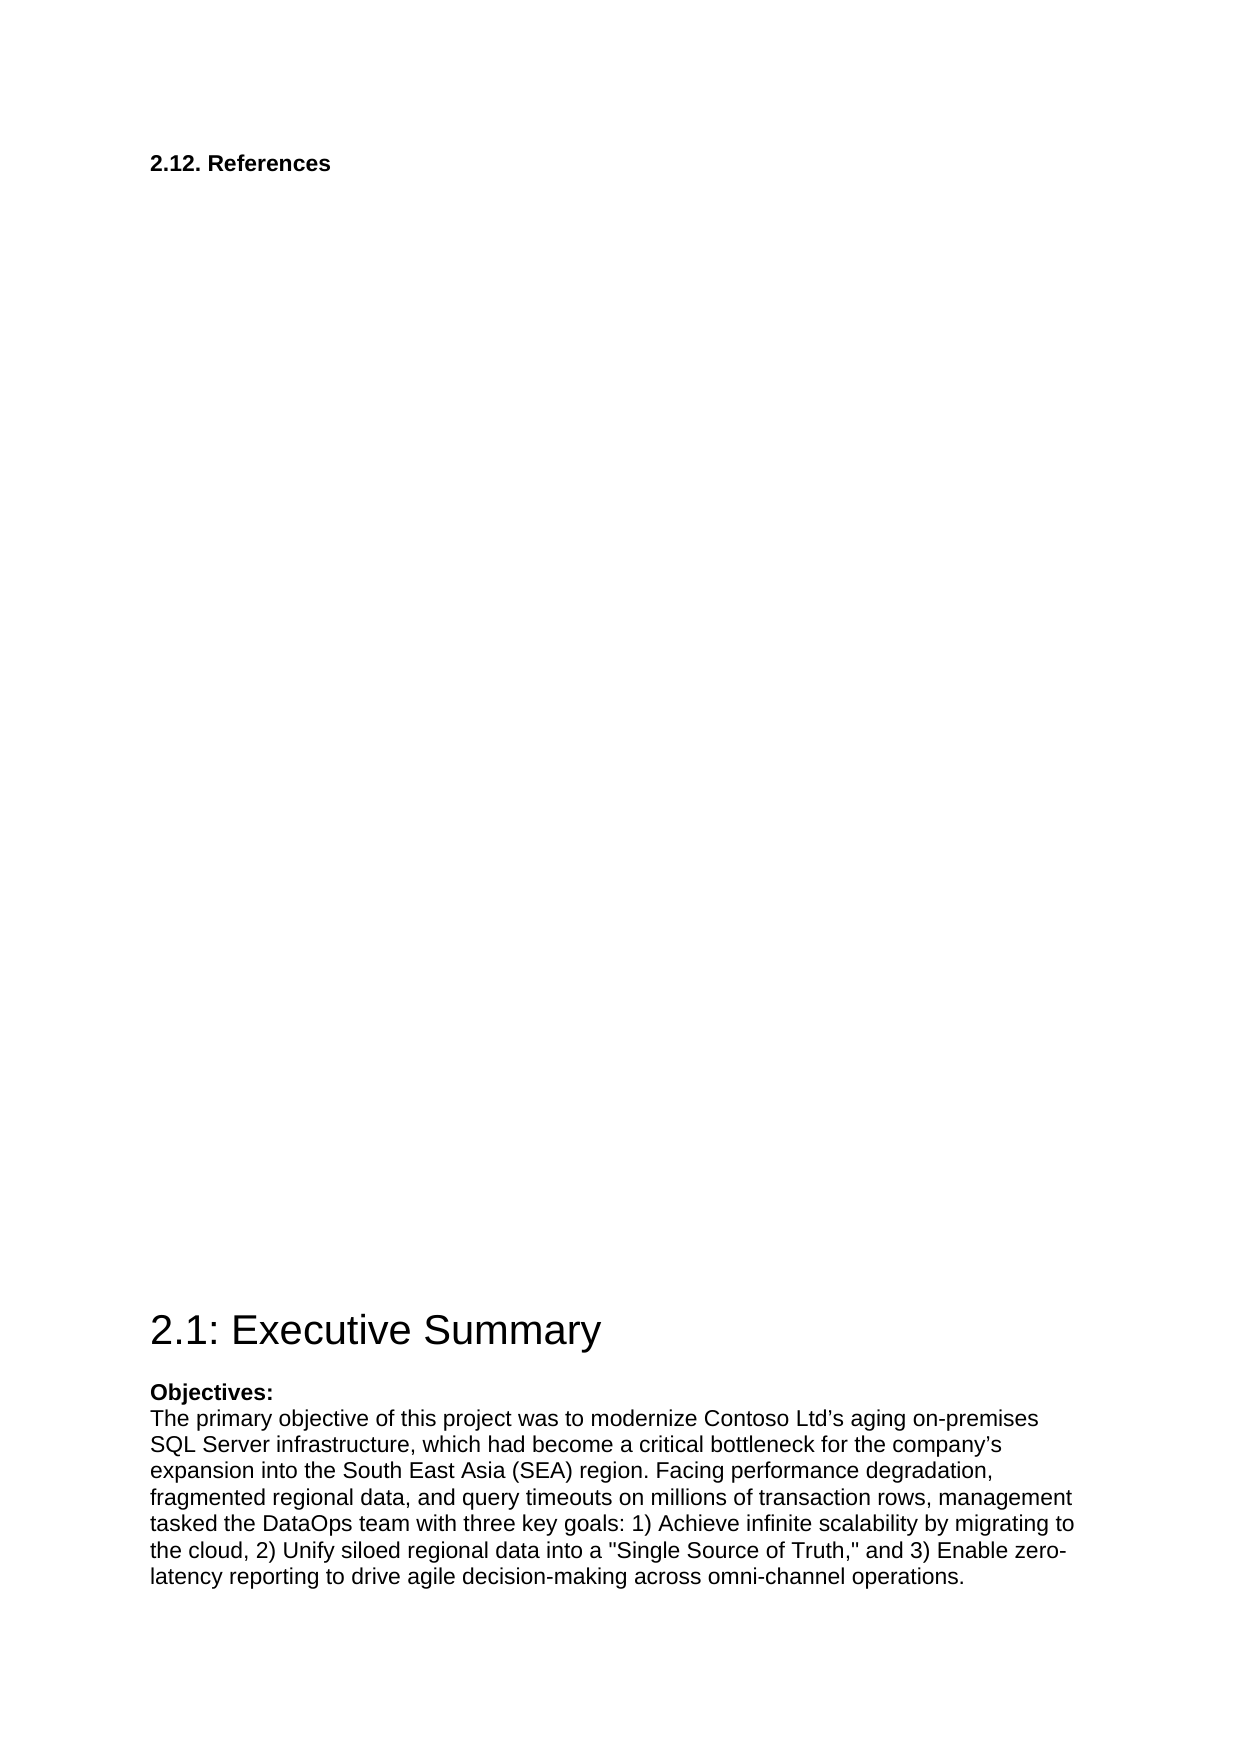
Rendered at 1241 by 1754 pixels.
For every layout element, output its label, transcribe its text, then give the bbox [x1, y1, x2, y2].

subtitle 2.1: Executive Summary [150, 1306, 1090, 1353]
text Objectives: The primary objective of this project was to modernize Contoso Ltd’s aging on-premises SQL Server infrastructure, which had become a critical bottleneck for the company’s expansion into the South East Asia (SEA) region. Facing performance degradation, fragmented regional data, and query timeouts on millions of transaction rows, management tasked the DataOps team with three key goals: 1) Achieve infinite scalability by migrating to the cloud, 2) Unify siloed regional data into a "Single Source of Truth," and 3) Enable zero-latency reporting to drive agile decision-making across omni-channel operations. [150, 1378, 1090, 1589]
